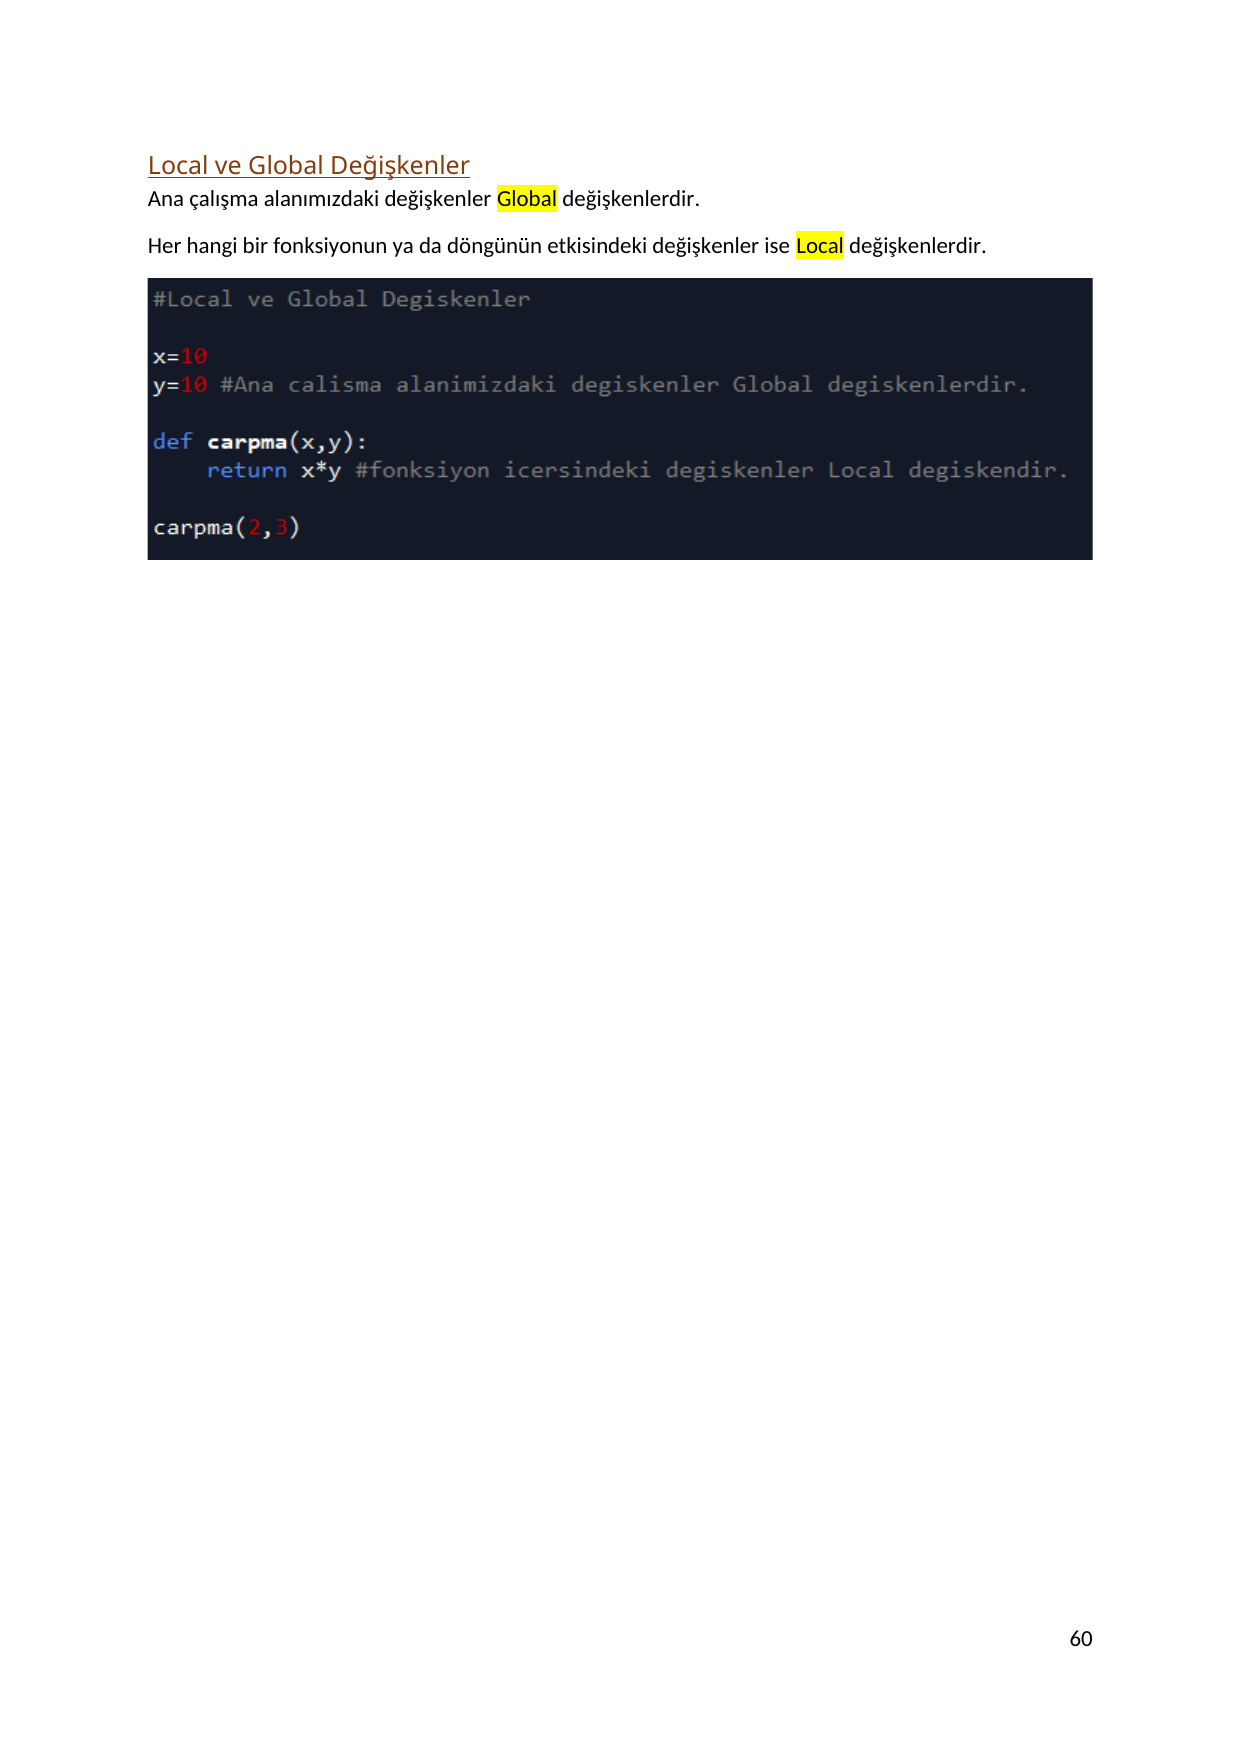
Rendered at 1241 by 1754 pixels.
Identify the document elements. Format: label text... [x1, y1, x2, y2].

text Her hangi bir fonksiyonun ya da döngünün etkisindeki değişkenler ise Local değişkenlerdir. [844, 231, 1092, 259]
picture [147, 278, 1093, 560]
subtitle Local ve Global Değişkenler [148, 148, 1092, 182]
text Ana çalışma alanımızdaki değişkenler Global değişkenlerdir. [148, 184, 1092, 212]
text Her hangi bir fonksiyonun ya da döngünün etkisindeki değişkenler ise Local değişkenlerdir. [148, 231, 796, 259]
